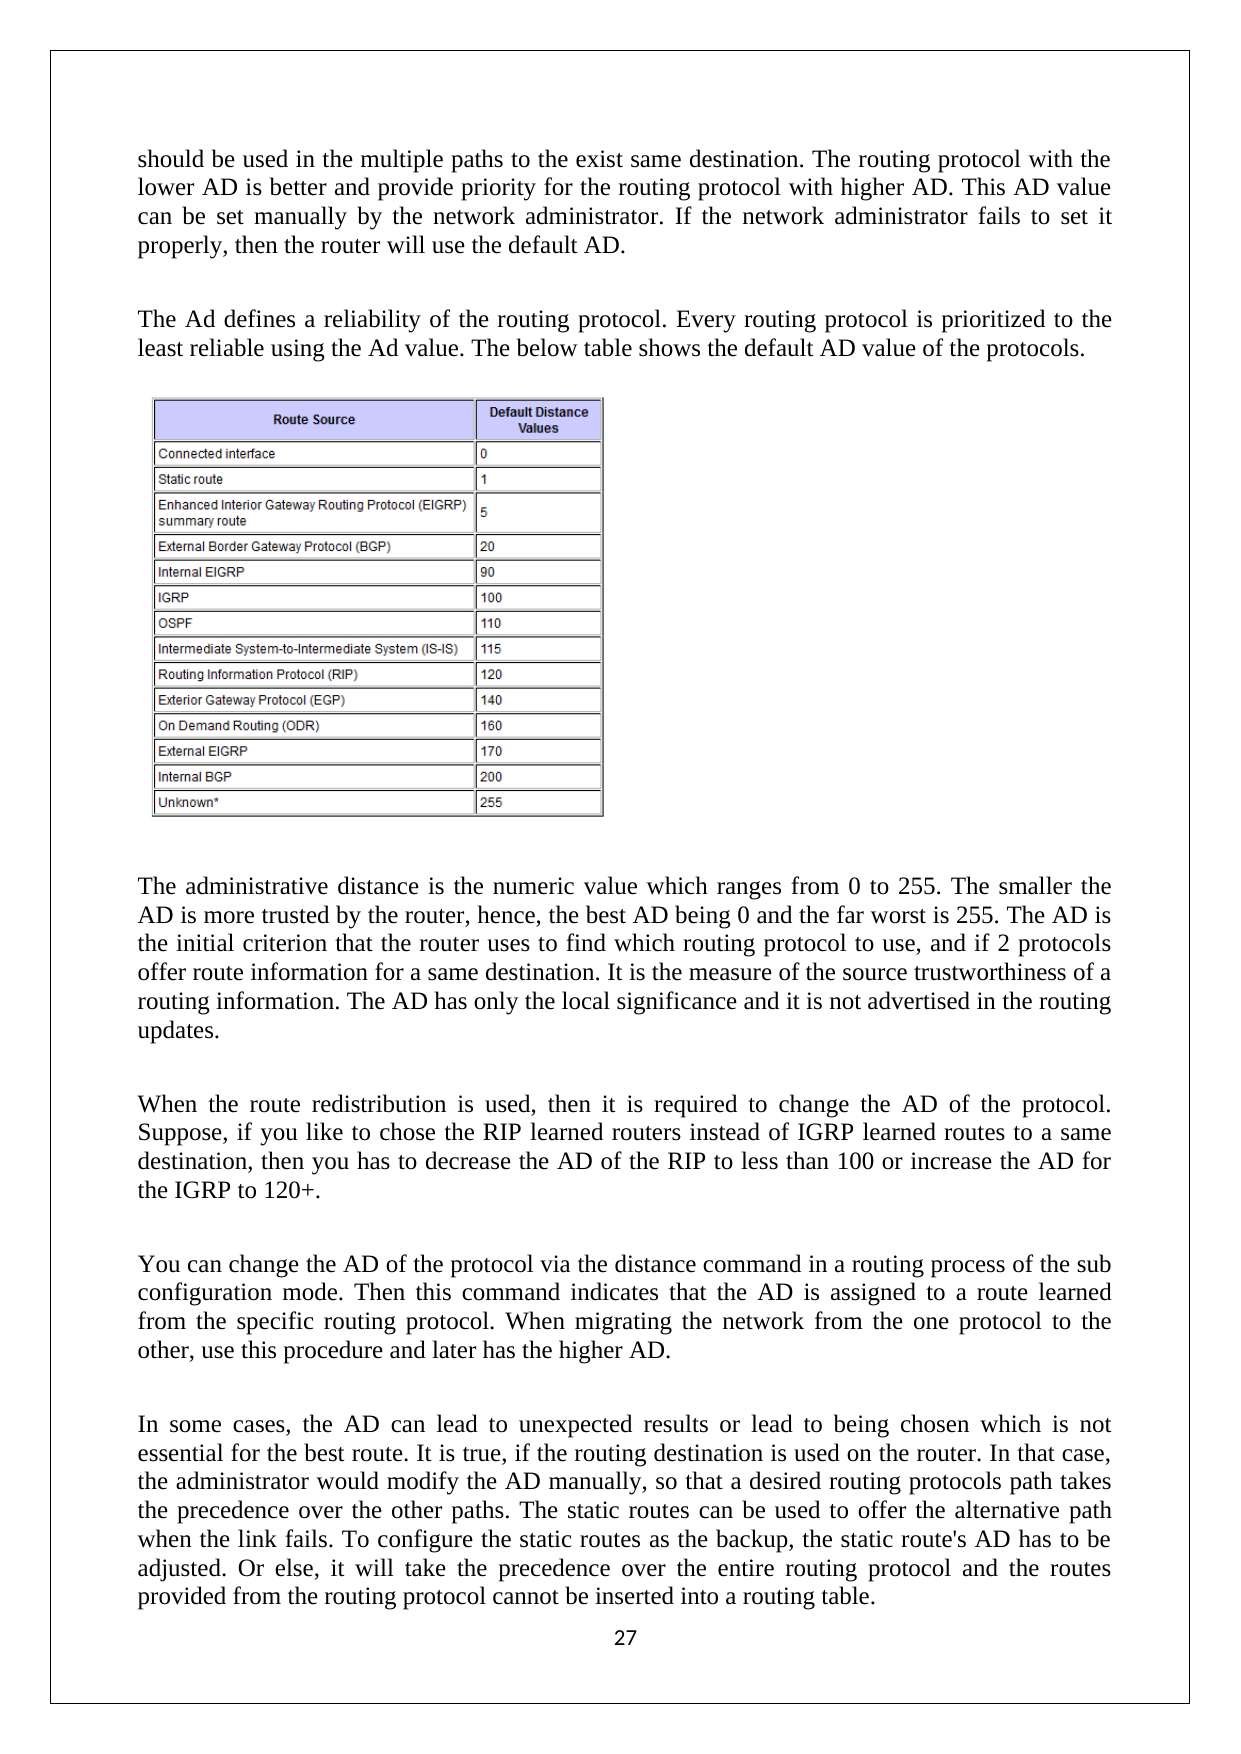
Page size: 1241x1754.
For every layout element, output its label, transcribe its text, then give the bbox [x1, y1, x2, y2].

text The administrative distance is the numeric value which ranges from 0 to 255. The smaller the AD is more trusted by the router, hence, the best AD being 0 and the far worst is 255. The AD is the initial criterion that the router uses to find which routing protocol to use, and if 2 protocols offer route information for a same destination. It is the measure of the source trustworthiness of a routing information. The AD has only the local significance and it is not advertised in the routing updates. [137, 871, 1113, 1043]
text When the route redistribution is used, then it is required to change the AD of the protocol. Suppose, if you like to chose the RIP learned routers instead of IGRP learned routes to a same destination, then you has to decrease the AD of the RIP to less than 100 or increase the AD for the IGRP to 120+. [137, 1089, 1113, 1204]
text The Ad defines a reliability of the routing protocol. Every routing protocol is prioritized to the least reliable using the Ad value. The below table shows the default AD value of the protocols. [137, 304, 1113, 361]
picture [137, 390, 626, 822]
text In some cases, the AD can lead to unexpected results or lead to being chosen which is not essential for the best route. It is true, if the routing destination is used on the router. In that case, the administrator would modify the AD manually, so that a desired routing protocols path takes the precedence over the other paths. The static routes can be used to offer the alternative path when the link fails. To configure the static routes as the backup, the static route's AD has to be adjusted. Or else, it will take the precedence over the entire routing protocol and the routes provided from the routing protocol cannot be inserted into a routing table. [137, 1409, 1113, 1610]
text You can change the AD of the protocol via the distance command in a routing process of the sub configuration mode. Then this command indicates that the AD is assigned to a route learned from the specific routing protocol. When migrating the network from the one protocol to the other, use this procedure and later has the higher AD. [137, 1249, 1113, 1364]
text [137, 144, 1113, 259]
